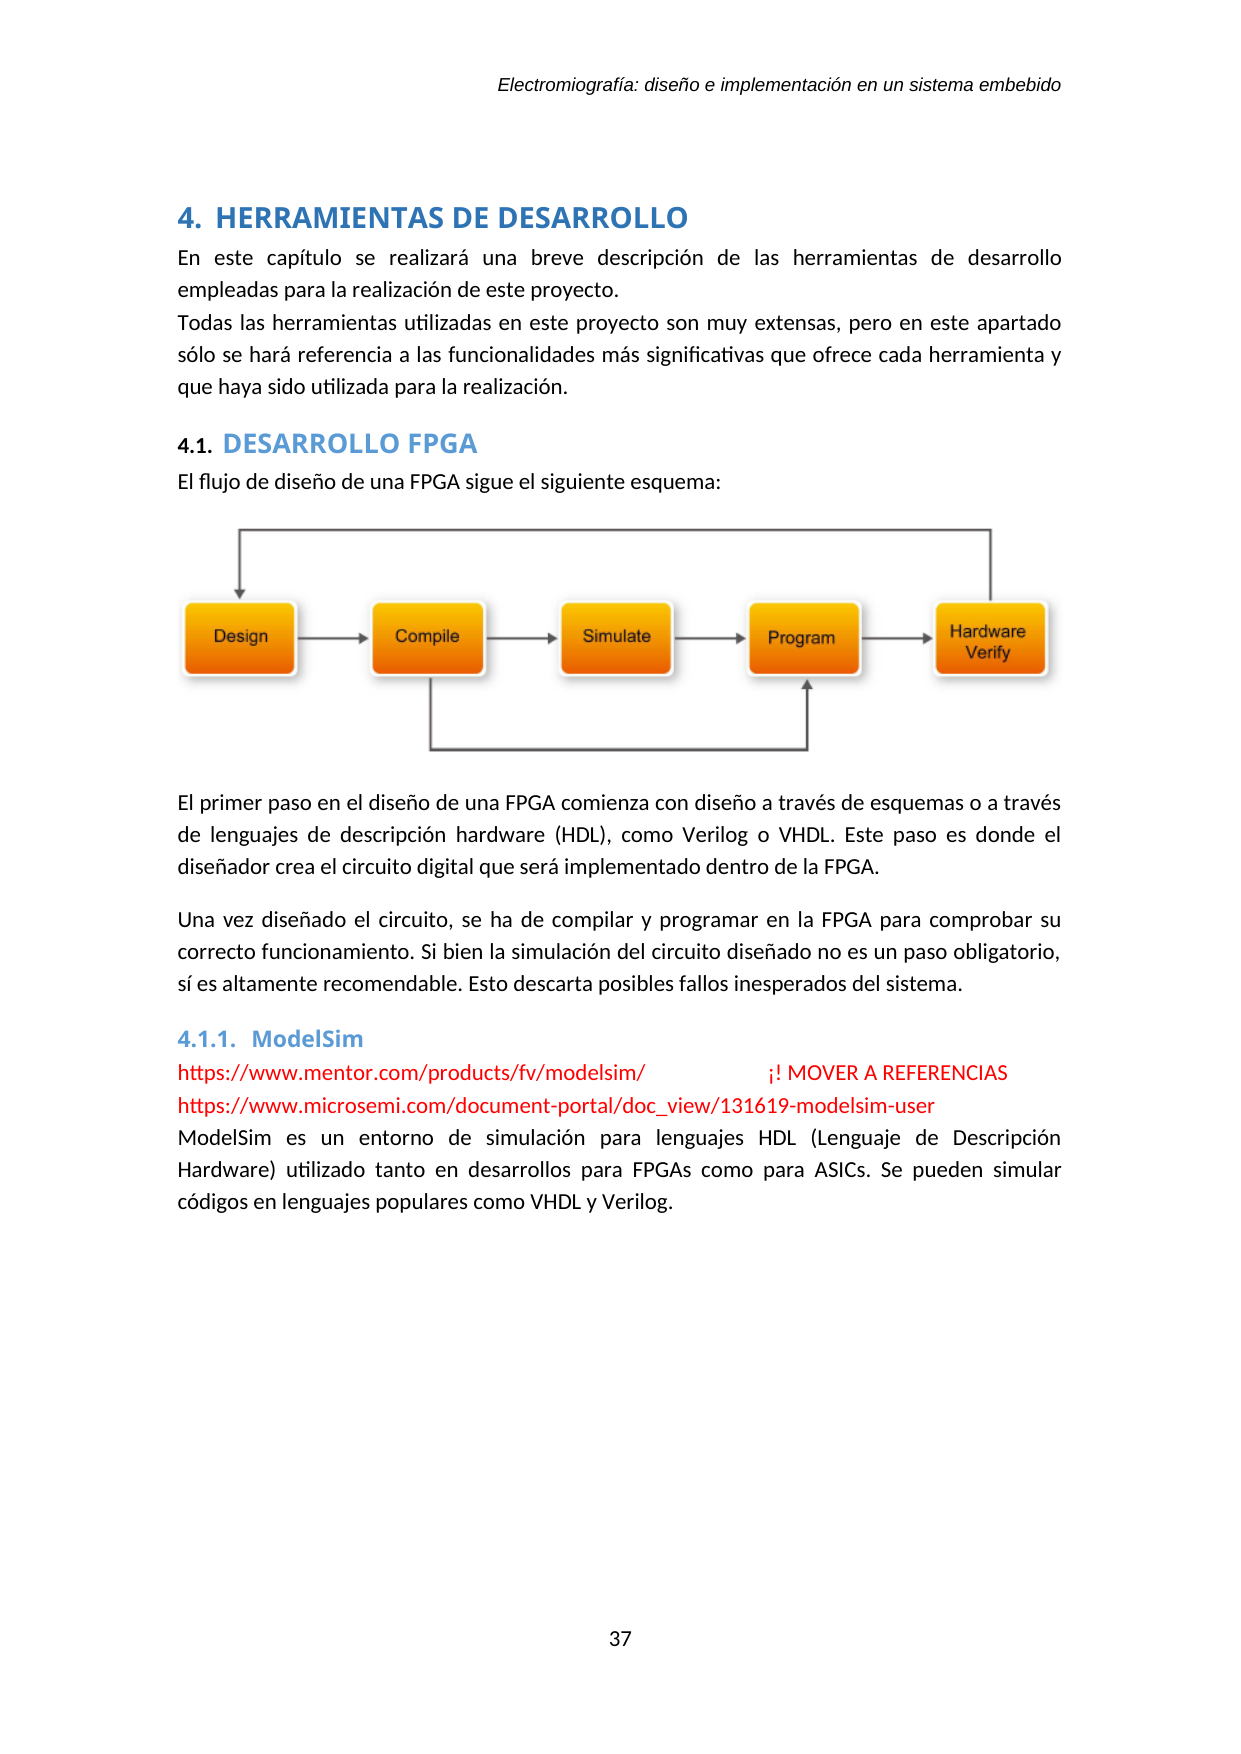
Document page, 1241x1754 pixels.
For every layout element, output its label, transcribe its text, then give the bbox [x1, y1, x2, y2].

list En este capítulo se realizará una breve descripción de las herramientas de desarrollo empleadas para la realización de este proyecto. [177, 243, 1063, 303]
text Una vez diseñado el circuito, se ha de compilar y programar en la FPGA para comprobar su correcto funcionamiento. Si bien la simulación del circuito diseñado no es un paso obligatorio, sí es altamente recomendable. Esto descarta posibles fallos inesperados del sistema. [177, 905, 1063, 998]
subtitle HERRAMIENTAS DE DESARROLLO [177, 198, 1063, 237]
list https://www.mentor.com/products/fv/modelsim/ ¡! MOVER A REFERENCIAS [177, 1058, 1063, 1087]
subtitle DESARROLLO FPGA [177, 425, 1063, 462]
list ModelSim es un entorno de simulación para lenguajes HDL (Lenguaje de Descripción Hardware) utilizado tanto en desarrollos para FPGAs como para ASICs. Se pueden simular códigos en lenguajes populares como VHDL y Verilog. [177, 1123, 1063, 1215]
text El primer paso en el diseño de una FPGA comienza con diseño a través de esquemas o a través de lenguajes de descripción hardware (HDL), como Verilog o VHDL. Este paso es donde el diseñador crea el circuito digital que será implementado dentro de la FPGA. [177, 788, 1063, 880]
picture [177, 520, 1063, 763]
subtitle ModelSim [177, 1023, 1063, 1054]
list Todas las herramientas utilizadas en este proyecto son muy extensas, pero en este apartado sólo se hará referencia a las funcionalidades más significativas que ofrece cada herramienta y que haya sido utilizada para la realización. [177, 308, 1063, 400]
text El flujo de diseño de una FPGA sigue el siguiente esquema: [177, 467, 1063, 495]
list https://www.microsemi.com/document-portal/doc_view/131619-modelsim-user [177, 1091, 1063, 1119]
